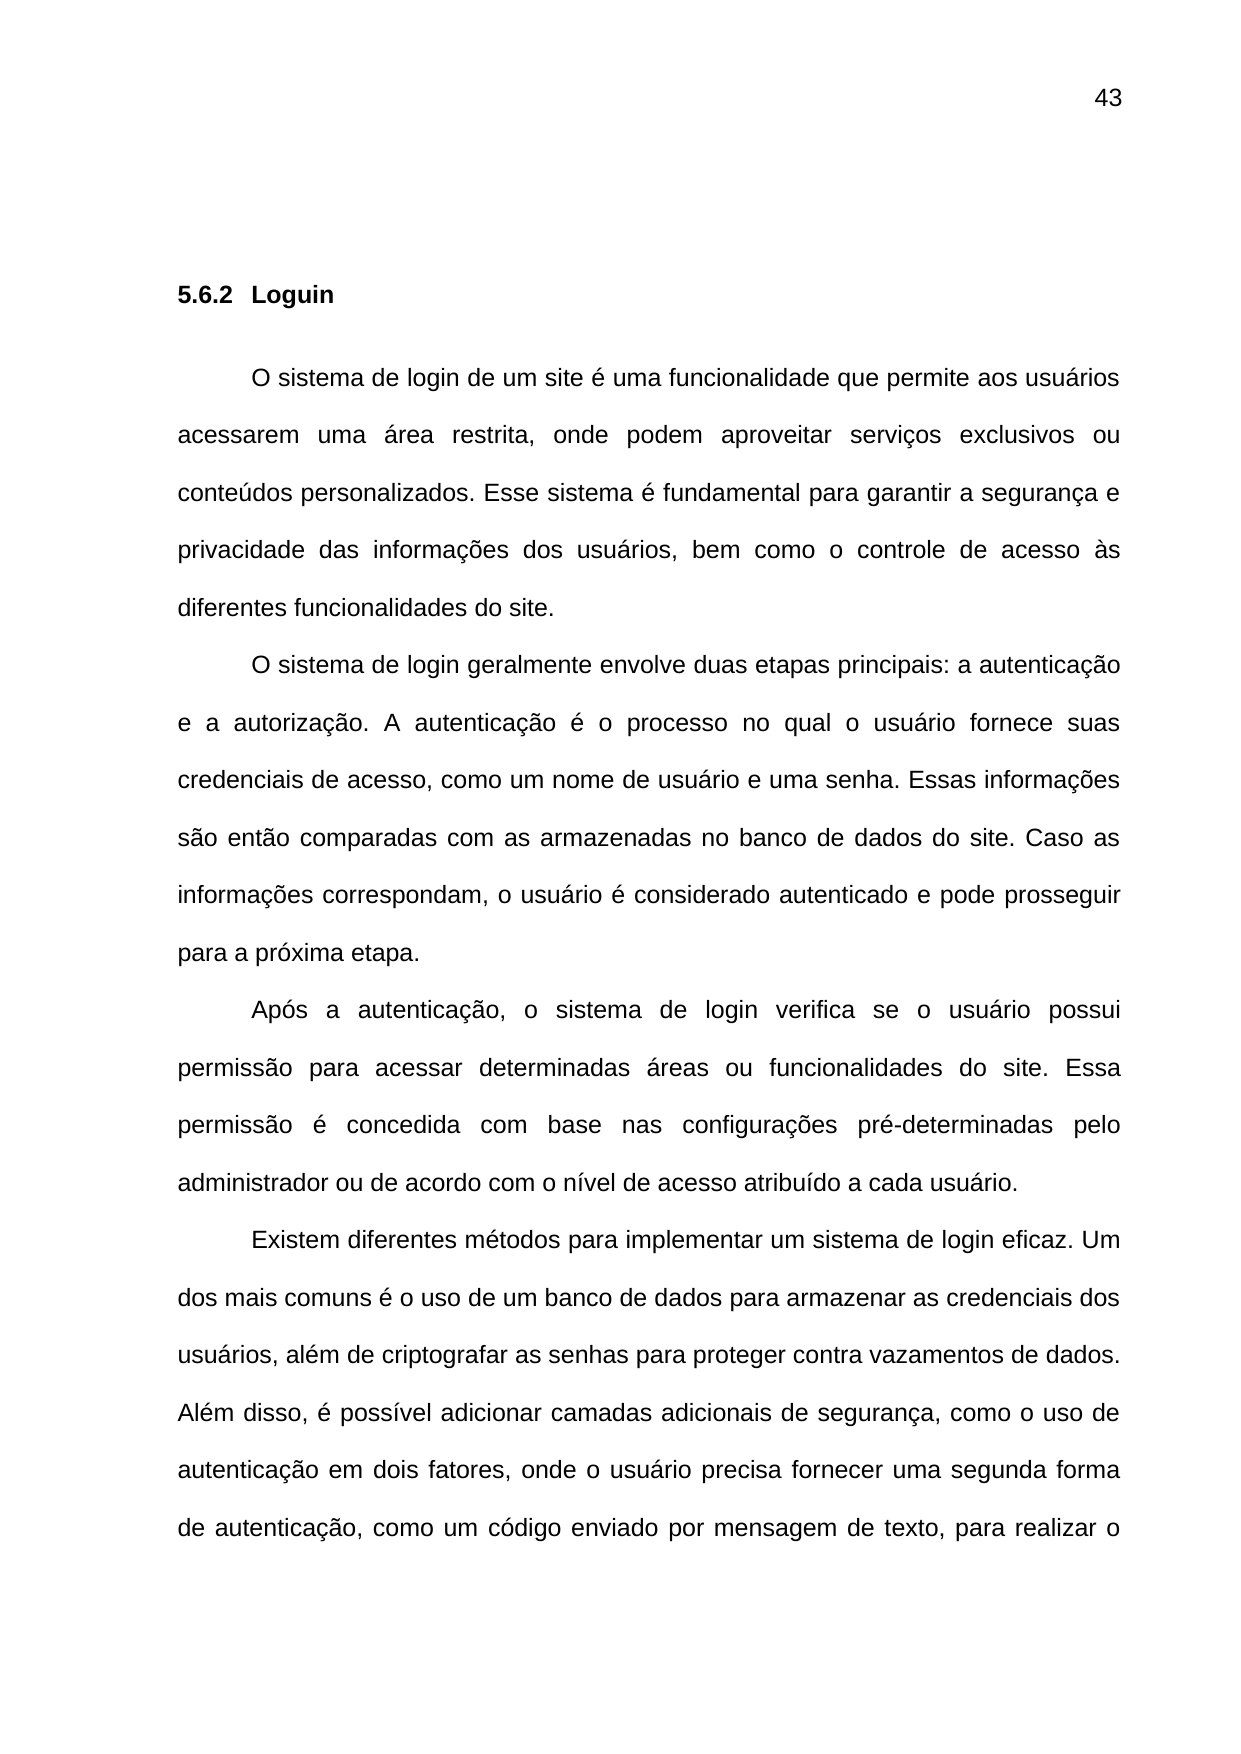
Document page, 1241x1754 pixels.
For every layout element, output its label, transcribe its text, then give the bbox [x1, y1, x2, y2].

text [177, 1225, 1122, 1541]
text O sistema de login geralmente envolve duas etapas principais: a autenticação e a autorização. A autenticação é o processo no qual o usuário fornece suas credenciais de acesso, como um nome de usuário e uma senha. Essas informações são então comparadas com as armazenadas no banco de dados do site. Caso as informações correspondam, o usuário é considerado autenticado e pode prosseguir para a próxima etapa. [177, 650, 1122, 966]
text O sistema de login de um site é uma funcionalidade que permite aos usuários acessarem uma área restrita, onde podem aproveitar serviços exclusivos ou conteúdos personalizados. Esse sistema é fundamental para garantir a segurança e privacidade das informações dos usuários, bem como o controle de acesso às diferentes funcionalidades do site. [177, 363, 1122, 621]
text Após a autenticação, o sistema de login verifica se o usuário possui permissão para acessar determinadas áreas ou funcionalidades do site. Essa permissão é concedida com base nas configurações pré-determinadas pelo administrador ou de acordo com o nível de acesso atribuído a cada usuário. [177, 995, 1122, 1196]
subtitle Loguin [177, 280, 1122, 309]
